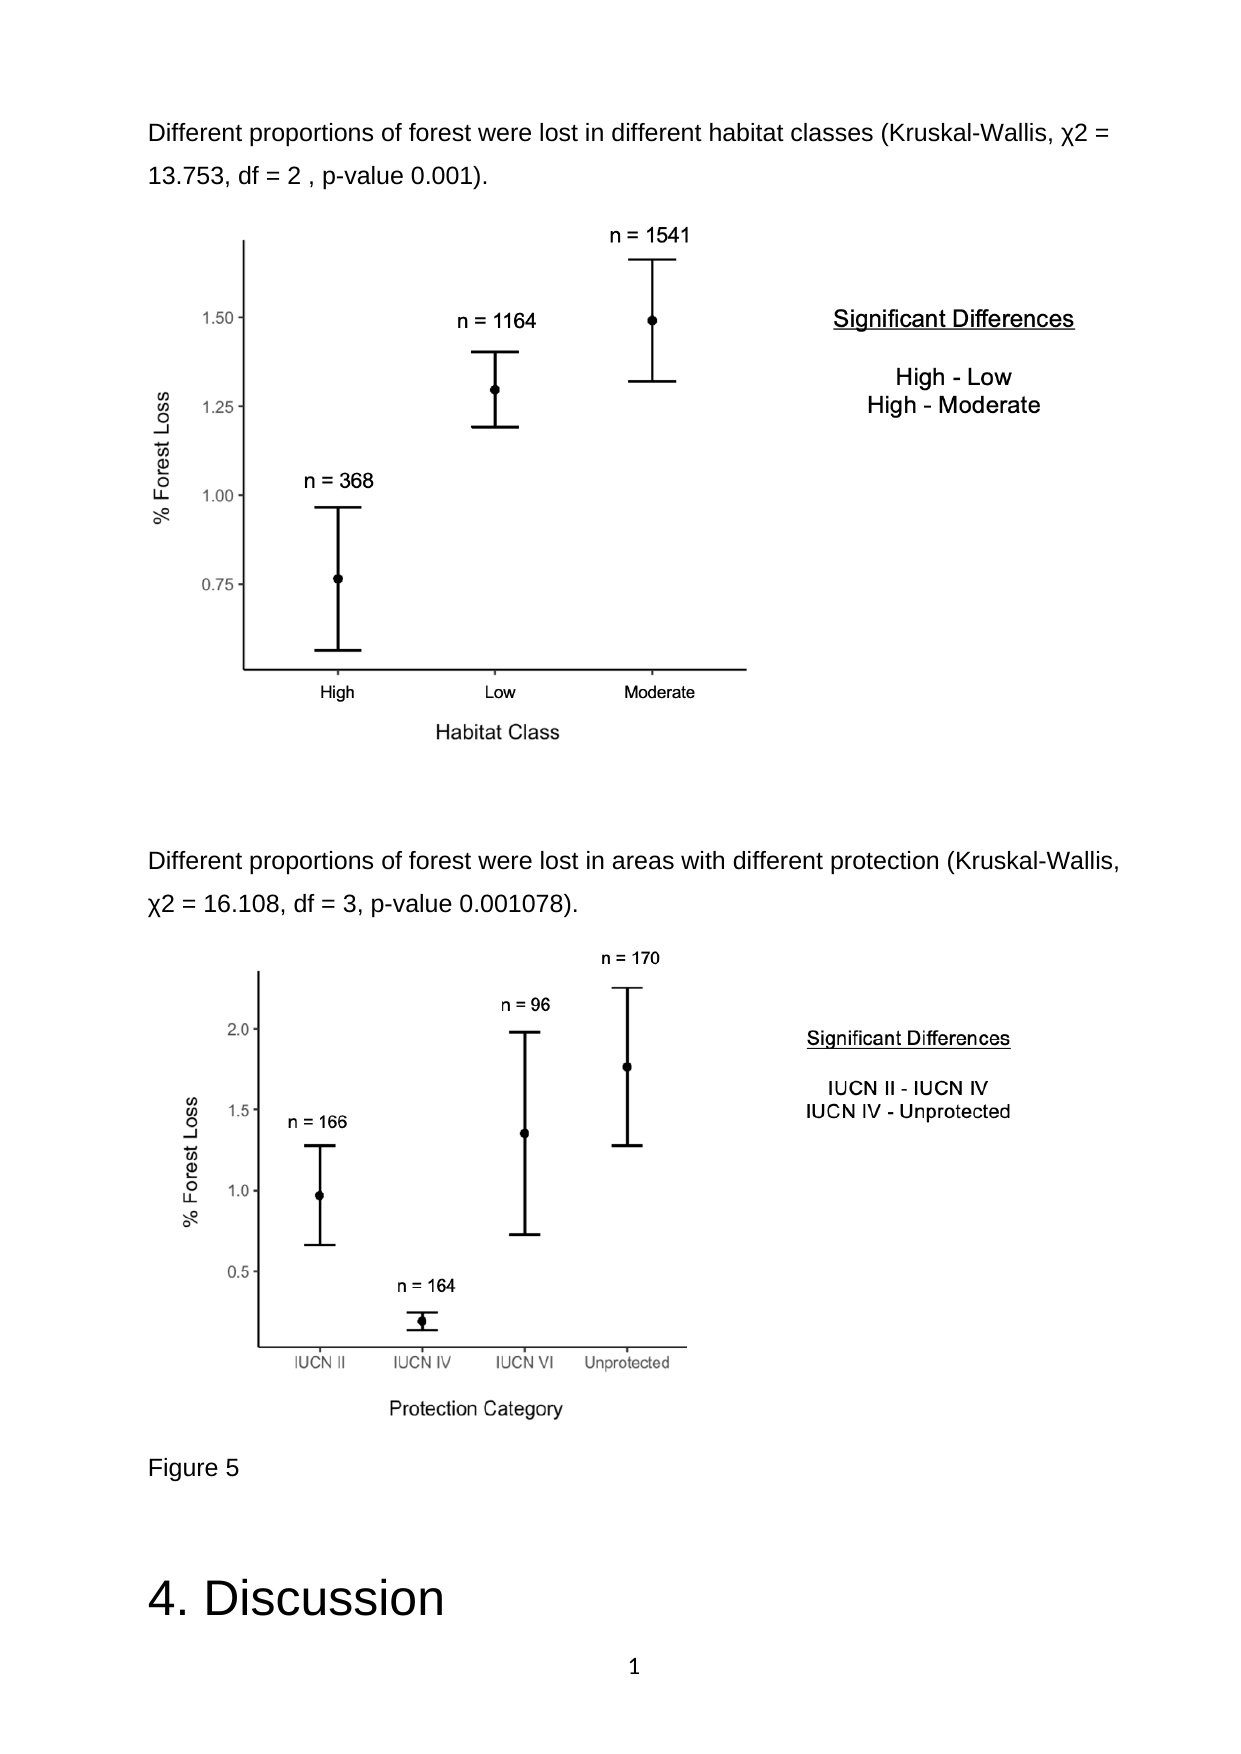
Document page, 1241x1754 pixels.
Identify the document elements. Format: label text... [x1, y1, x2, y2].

subtitle 4. Discussion [148, 1568, 1122, 1626]
picture [177, 937, 1052, 1424]
text Different proportions of forest were lost in areas with different protection (Kruskal-Wallis, χ2 = 16.108, df = 3, p-value 0.001078). [148, 846, 1122, 918]
picture [147, 205, 1097, 745]
